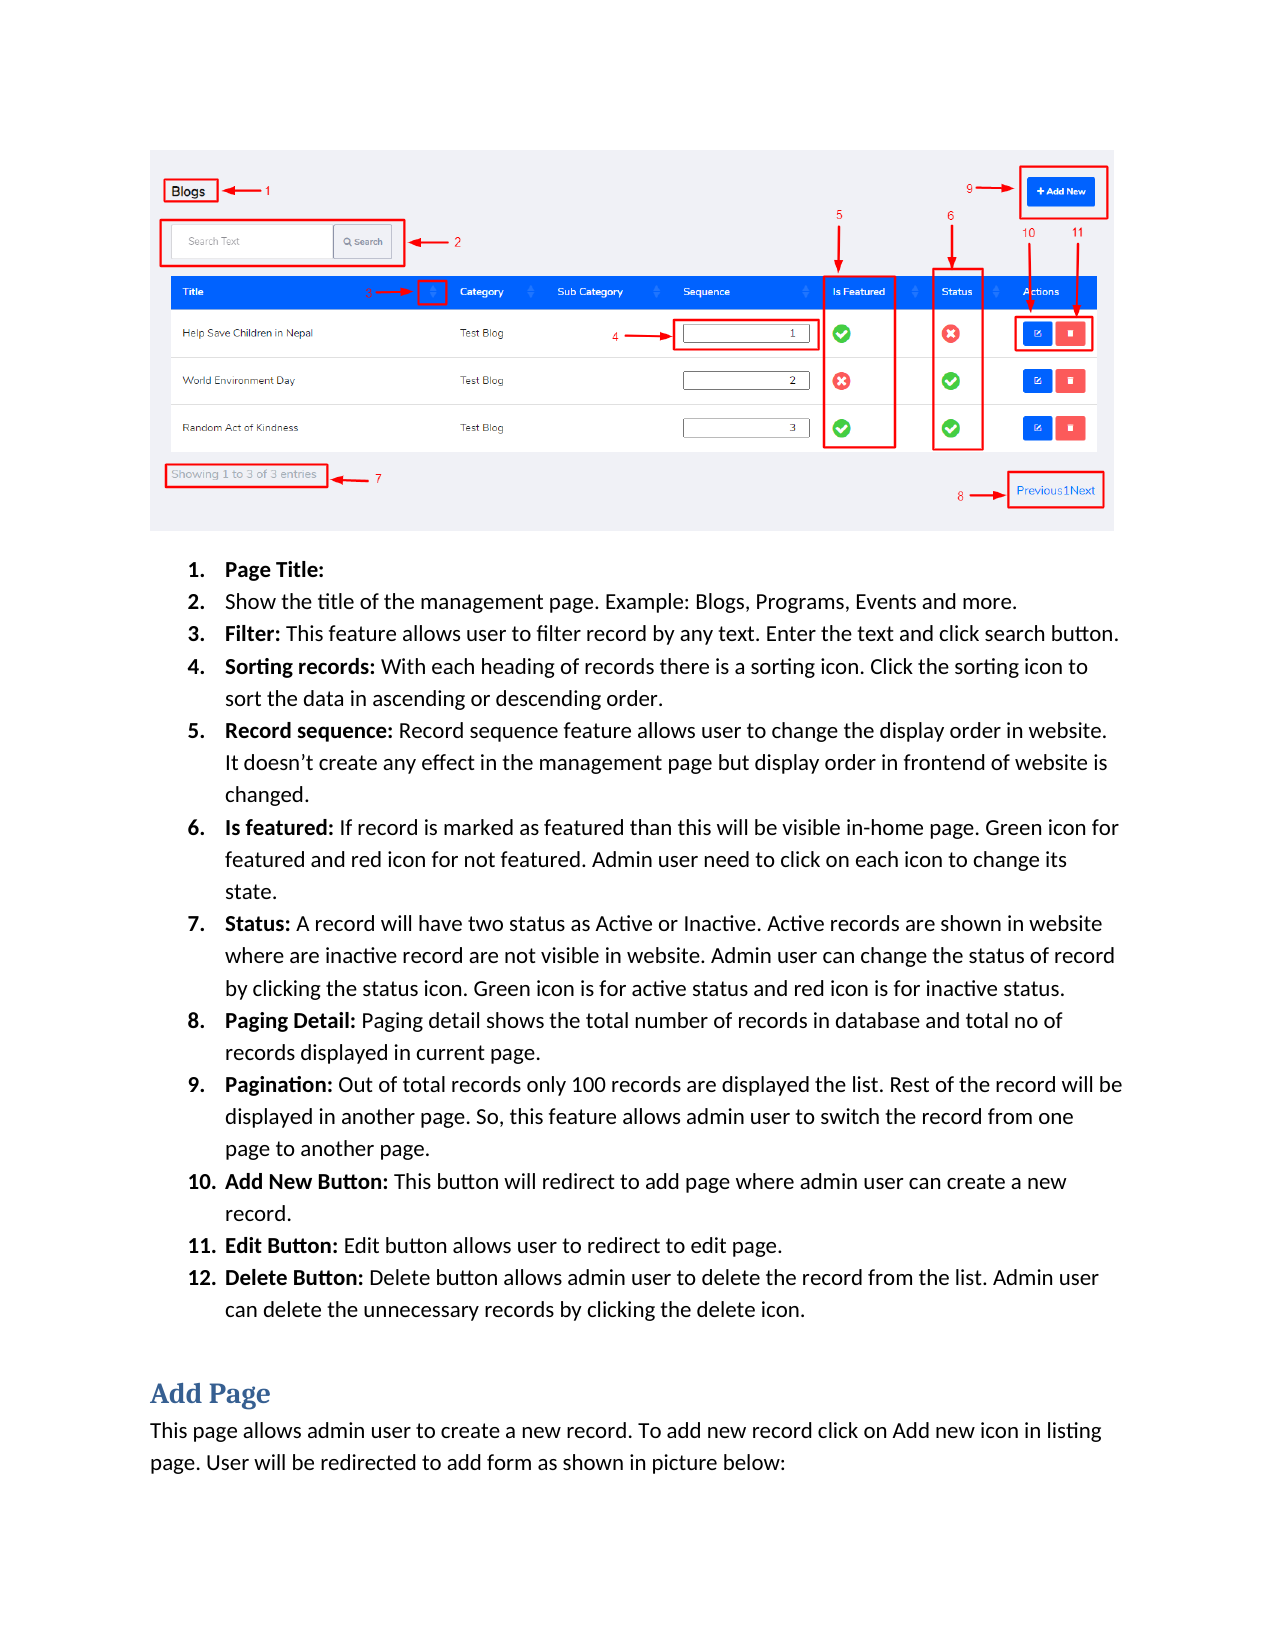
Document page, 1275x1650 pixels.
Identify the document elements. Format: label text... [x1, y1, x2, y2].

list Status: A record will have two status as Active or Inactive. Active records are shown in website where are inactive record are not visible in website. Admin user can change the status of record by clicking the status icon. Green icon is for active status and red icon is for inactive status. [187, 909, 1125, 1002]
list Pagination: Out of total records only 100 records are displayed the list. Rest of the record will be displayed in another page. So, this feature allows admin user to switch the record from one page to another page. [187, 1070, 1125, 1163]
list Page Title: [187, 555, 1125, 583]
list Is featured: If record is marked as featured than this will be visible in-home page. Green icon for featured and red icon for not featured. Admin user need to click on each icon to change its state. [187, 813, 1125, 905]
list Sorting records: With each heading of records there is a sorting icon. Click the sorting icon to sort the data in ascending or descending order. [187, 652, 1125, 712]
list Filter: This feature allows user to filter record by any text. Enter the text and click search button. [187, 619, 1125, 648]
text This page allows admin user to create a new record. To add new record click on Add new icon in listing page. User will be redirected to add form as shown in picture below: [150, 1416, 1125, 1476]
subtitle Add Page [150, 1378, 1125, 1411]
list Record sequence: Record sequence feature allows user to change the display order in website. It doesn’t create any effect in the management page but display order in frontend of website is changed. [187, 716, 1125, 808]
list Delete Button: Delete button allows admin user to delete the record from the list. Admin user can delete the unnecessary records by clicking the delete icon. [187, 1263, 1125, 1323]
list Paging Detail: Paging detail shows the total number of records in database and total no of records displayed in current page. [187, 1006, 1125, 1066]
list Edit Button: Edit button allows user to redirect to edit page. [187, 1231, 1125, 1259]
picture [150, 150, 1114, 531]
list Show the title of the management page. Example: Blogs, Programs, Events and more. [187, 587, 1125, 615]
list Add New Button: This button will redirect to add page where admin user can create a new record. [187, 1167, 1125, 1227]
